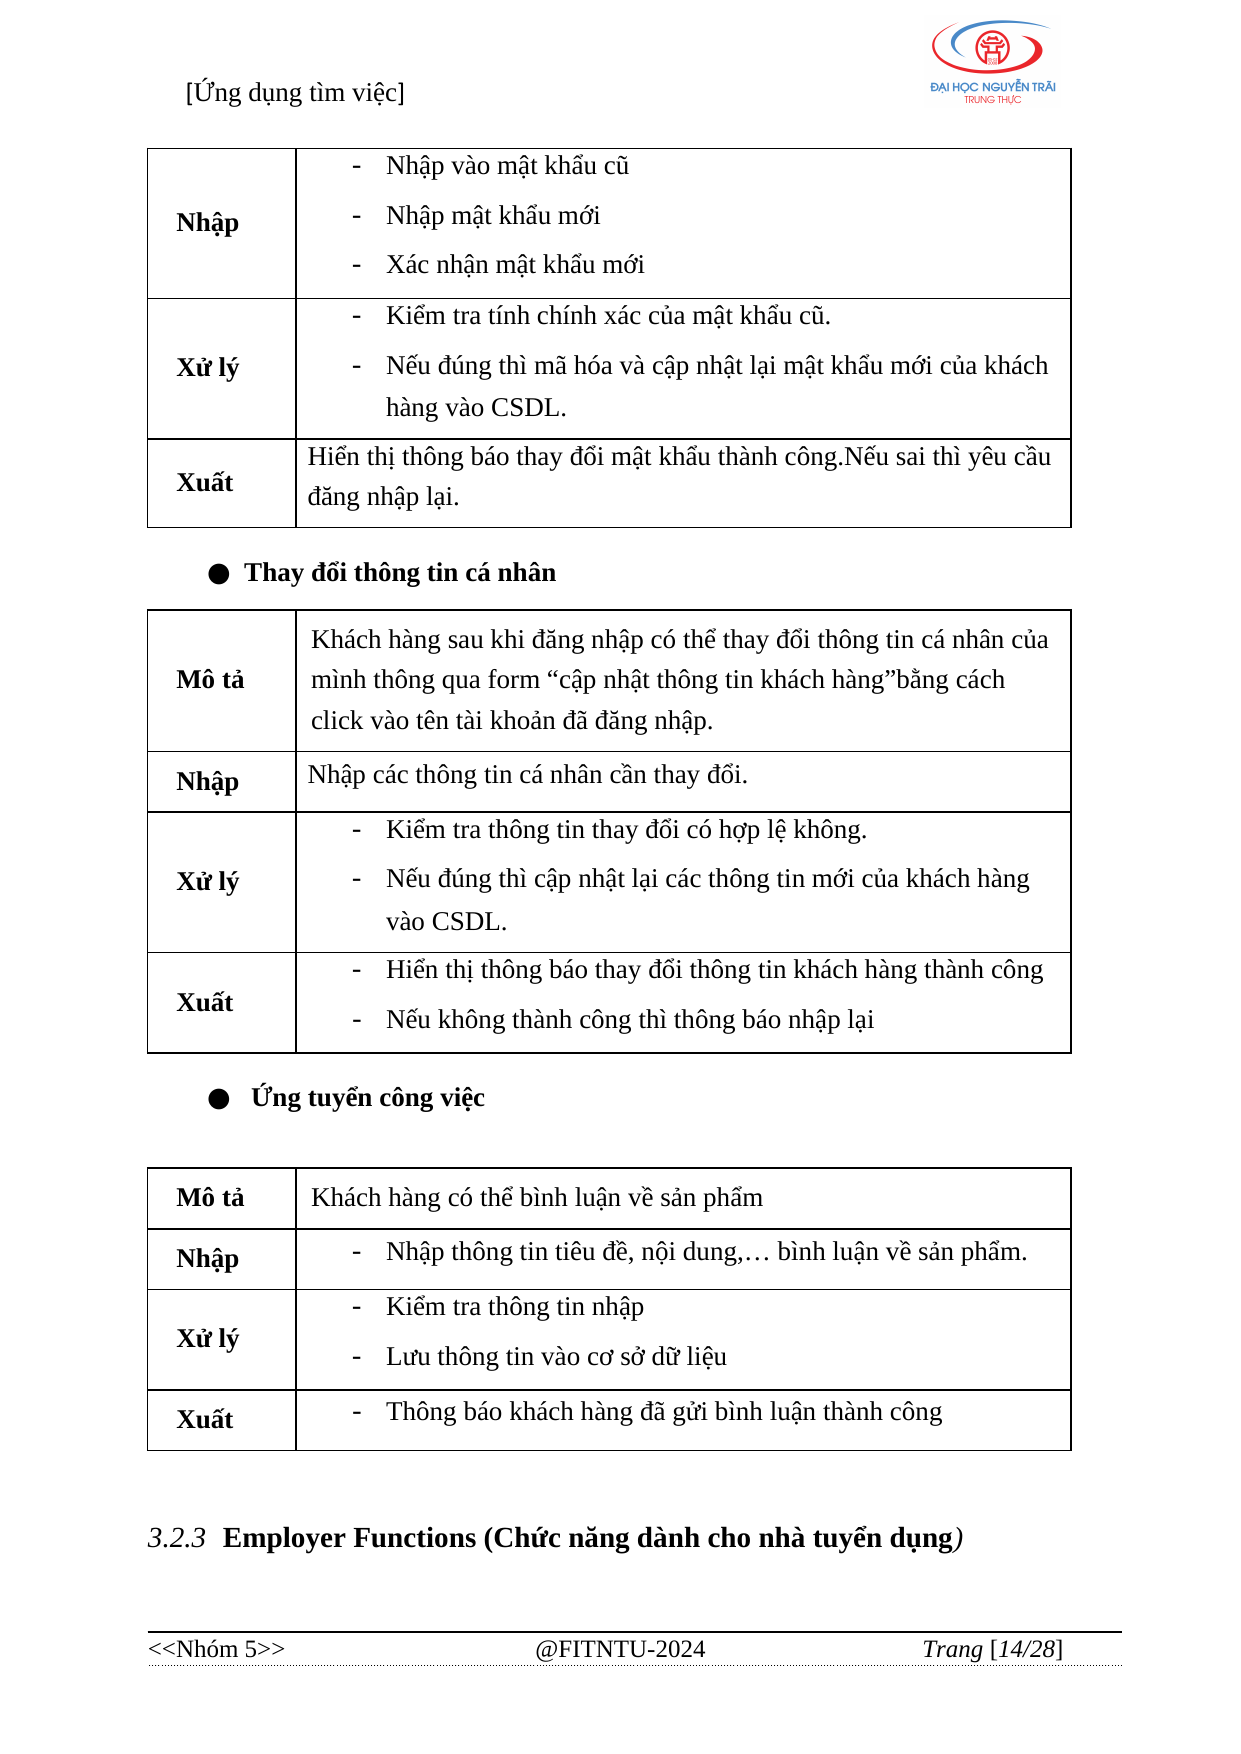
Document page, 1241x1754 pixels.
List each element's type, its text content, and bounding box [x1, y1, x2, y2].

table_cell Nhập [148, 752, 295, 811]
table_cell Xử lý [148, 1290, 295, 1389]
table_cell Xử lý [148, 813, 295, 952]
table_cell Kiểm tra thông tin thay đổi có hợp lệ không. Nếu đúng thì cập nhật lại các thông tin mới của khách hàng vào CSDL. [297, 813, 1070, 952]
list Employer Functions (Chức năng dành cho nhà tuyển dụng) [148, 1520, 1122, 1553]
table_cell Xử lý [148, 299, 295, 438]
table_cell Thông báo khách hàng đã gửi bình luận thành công [297, 1391, 1070, 1449]
table_cell Xuất [148, 1391, 295, 1449]
list Ứng tuyển công việc [207, 1066, 1122, 1155]
table_cell Xuất [148, 440, 295, 527]
picture [923, 15, 1062, 108]
table_cell Hiển thị thông báo thay đổi mật khẩu thành công.Nếu sai thì yêu cầu đăng nhập lại. [297, 440, 1070, 527]
table_cell Nhập [148, 1230, 295, 1289]
table_cell Nhập thông tin tiêu đề, nội dung,… bình luận về sản phẩm. [297, 1230, 1070, 1289]
table_header Khách hàng có thể bình luận về sản phẩm [297, 1169, 1070, 1228]
list Thay đổi thông tin cá nhân [207, 541, 1122, 596]
table_cell Hiển thị thông báo thay đổi thông tin khách hàng thành công Nếu không thành công thì thông báo nhập lại [297, 953, 1070, 1052]
table_header Khách hàng sau khi đăng nhập có thể thay đổi thông tin cá nhân của mình thông qua form “cập nhật thông tin khách hàng”bằng cách click vào tên tài khoản đã đăng nhập. [297, 611, 1070, 751]
table_cell Nhập các thông tin cá nhân cần thay đổi. [297, 752, 1070, 811]
table_cell Kiểm tra thông tin nhập Lưu thông tin vào cơ sở dữ liệu [297, 1290, 1070, 1389]
table_cell Kiểm tra tính chính xác của mật khẩu cũ. Nếu đúng thì mã hóa và cập nhật lại mật khẩu mới của khách hàng vào CSDL. [297, 299, 1070, 438]
table_header Mô tả [148, 611, 295, 751]
table_cell Nhập [148, 149, 295, 298]
table_cell Nhập vào mật khẩu cũ Nhập mật khẩu mới Xác nhận mật khẩu mới [297, 149, 1070, 298]
table_cell Xuất [148, 953, 295, 1052]
table_header Mô tả [148, 1169, 295, 1228]
